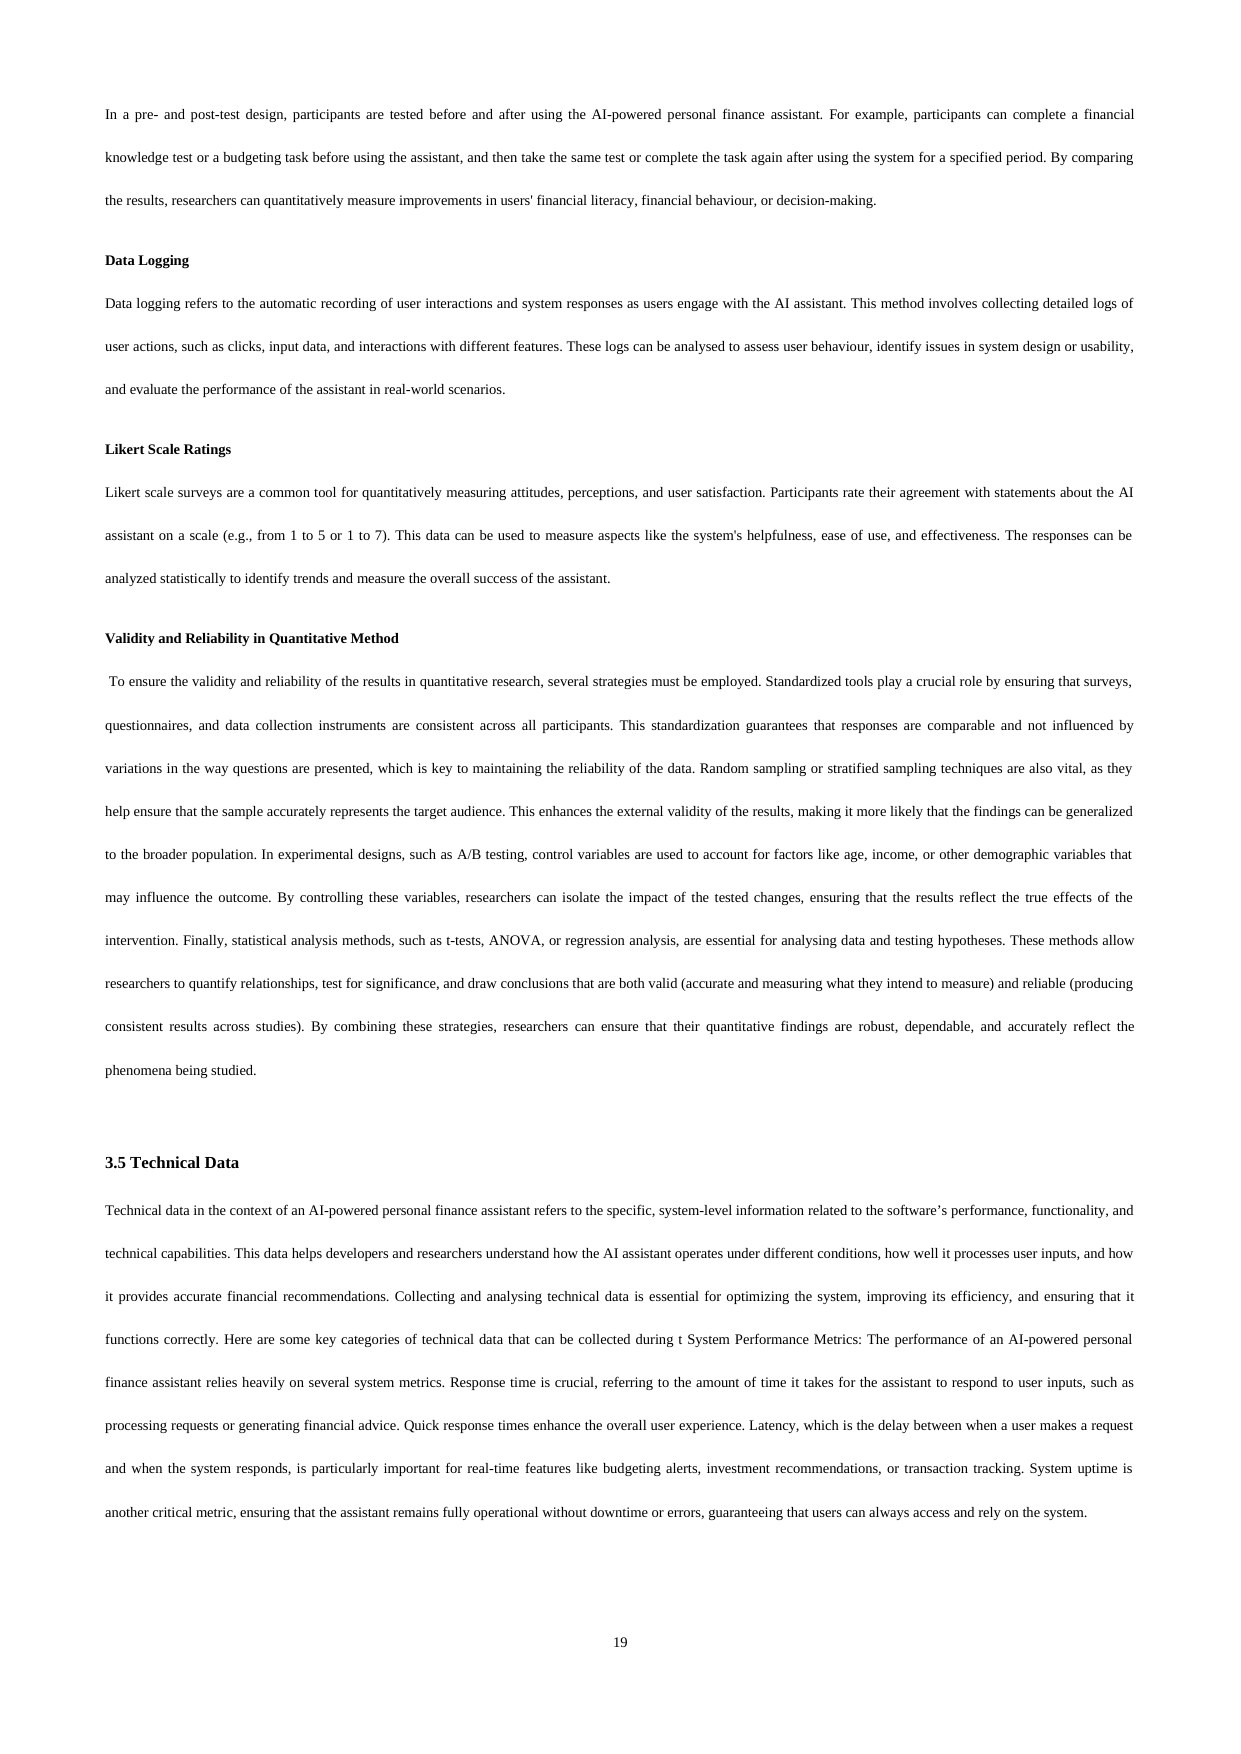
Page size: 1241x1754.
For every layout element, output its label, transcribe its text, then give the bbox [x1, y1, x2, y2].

text Likert scale surveys are a common tool for quantitatively measuring attitudes, perceptions, and user satisfaction. Participants rate their agreement with statements about the AI assistant on a scale (e.g., from 1 to 5 or 1 to 7). This data can be used to measure aspects like the system's helpfulness, ease of use, and effectiveness. The responses can be analyzed statistically to identify trends and measure the overall success of the assistant. [105, 472, 1135, 587]
subtitle Likert Scale Ratings [105, 429, 1135, 458]
text To ensure the validity and reliability of the results in quantitative research, several strategies must be employed. Standardized tools play a crucial role by ensuring that surveys, questionnaires, and data collection instruments are consistent across all participants. This standardization guarantees that responses are comparable and not influenced by variations in the way questions are presented, which is key to maintaining the reliability of the data. Random sampling or stratified sampling techniques are also vital, as they help ensure that the sample accurately represents the target audience. This enhances the external validity of the results, making it more likely that the findings can be generalized to the broader population. In experimental designs, such as A/B testing, control variables are used to account for factors like age, income, or other demographic variables that may influence the outcome. By controlling these variables, researchers can isolate the impact of the tested changes, ensuring that the results reflect the true effects of the intervention. Finally, statistical analysis methods, such as t-tests, ANOVA, or regression analysis, are essential for analysing data and testing hypotheses. These methods allow researchers to quantify relationships, test for significance, and draw conclusions that are both valid (accurate and measuring what they intend to measure) and reliable (producing consistent results across studies). By combining these strategies, researchers can ensure that their quantitative findings are robust, dependable, and accurately reflect the phenomena being studied. [105, 661, 1135, 1078]
subtitle Validity and Reliability in Quantitative Method [105, 618, 1135, 647]
text In a pre- and post-test design, participants are tested before and after using the AI-powered personal finance assistant. For example, participants can complete a financial knowledge test or a budgeting task before using the assistant, and then take the same test or complete the task again after using the system for a specified period. By comparing the results, researchers can quantitatively measure improvements in users' financial literacy, financial behaviour, or decision-making. [105, 94, 1135, 209]
subtitle Data Logging [105, 240, 1135, 268]
text Technical data in the context of an AI-powered personal finance assistant refers to the specific, system-level information related to the software’s performance, functionality, and technical capabilities. This data helps developers and researchers understand how the AI assistant operates under different conditions, how well it processes user inputs, and how it provides accurate financial recommendations. Collecting and analysing technical data is essential for optimizing the system, improving its efficiency, and ensuring that it functions correctly. Here are some key categories of technical data that can be collected during t System Performance Metrics: The performance of an AI-powered personal finance assistant relies heavily on several system metrics. Response time is crucial, referring to the amount of time it takes for the assistant to respond to user inputs, such as processing requests or generating financial advice. Quick response times enhance the overall user experience. Latency, which is the delay between when a user makes a request and when the system responds, is particularly important for real-time features like budgeting alerts, investment recommendations, or transaction tracking. System uptime is another critical metric, ensuring that the assistant remains fully operational without downtime or errors, guaranteeing that users can always access and rely on the system. [105, 1189, 1135, 1520]
subtitle 3.5 Technical Data [105, 1139, 1135, 1173]
text Data logging refers to the automatic recording of user interactions and system responses as users engage with the AI assistant. This method involves collecting detailed logs of user actions, such as clicks, input data, and interactions with different features. These logs can be analysed to assess user behaviour, identify issues in system design or usability, and evaluate the performance of the assistant in real-world scenarios. [105, 283, 1135, 398]
